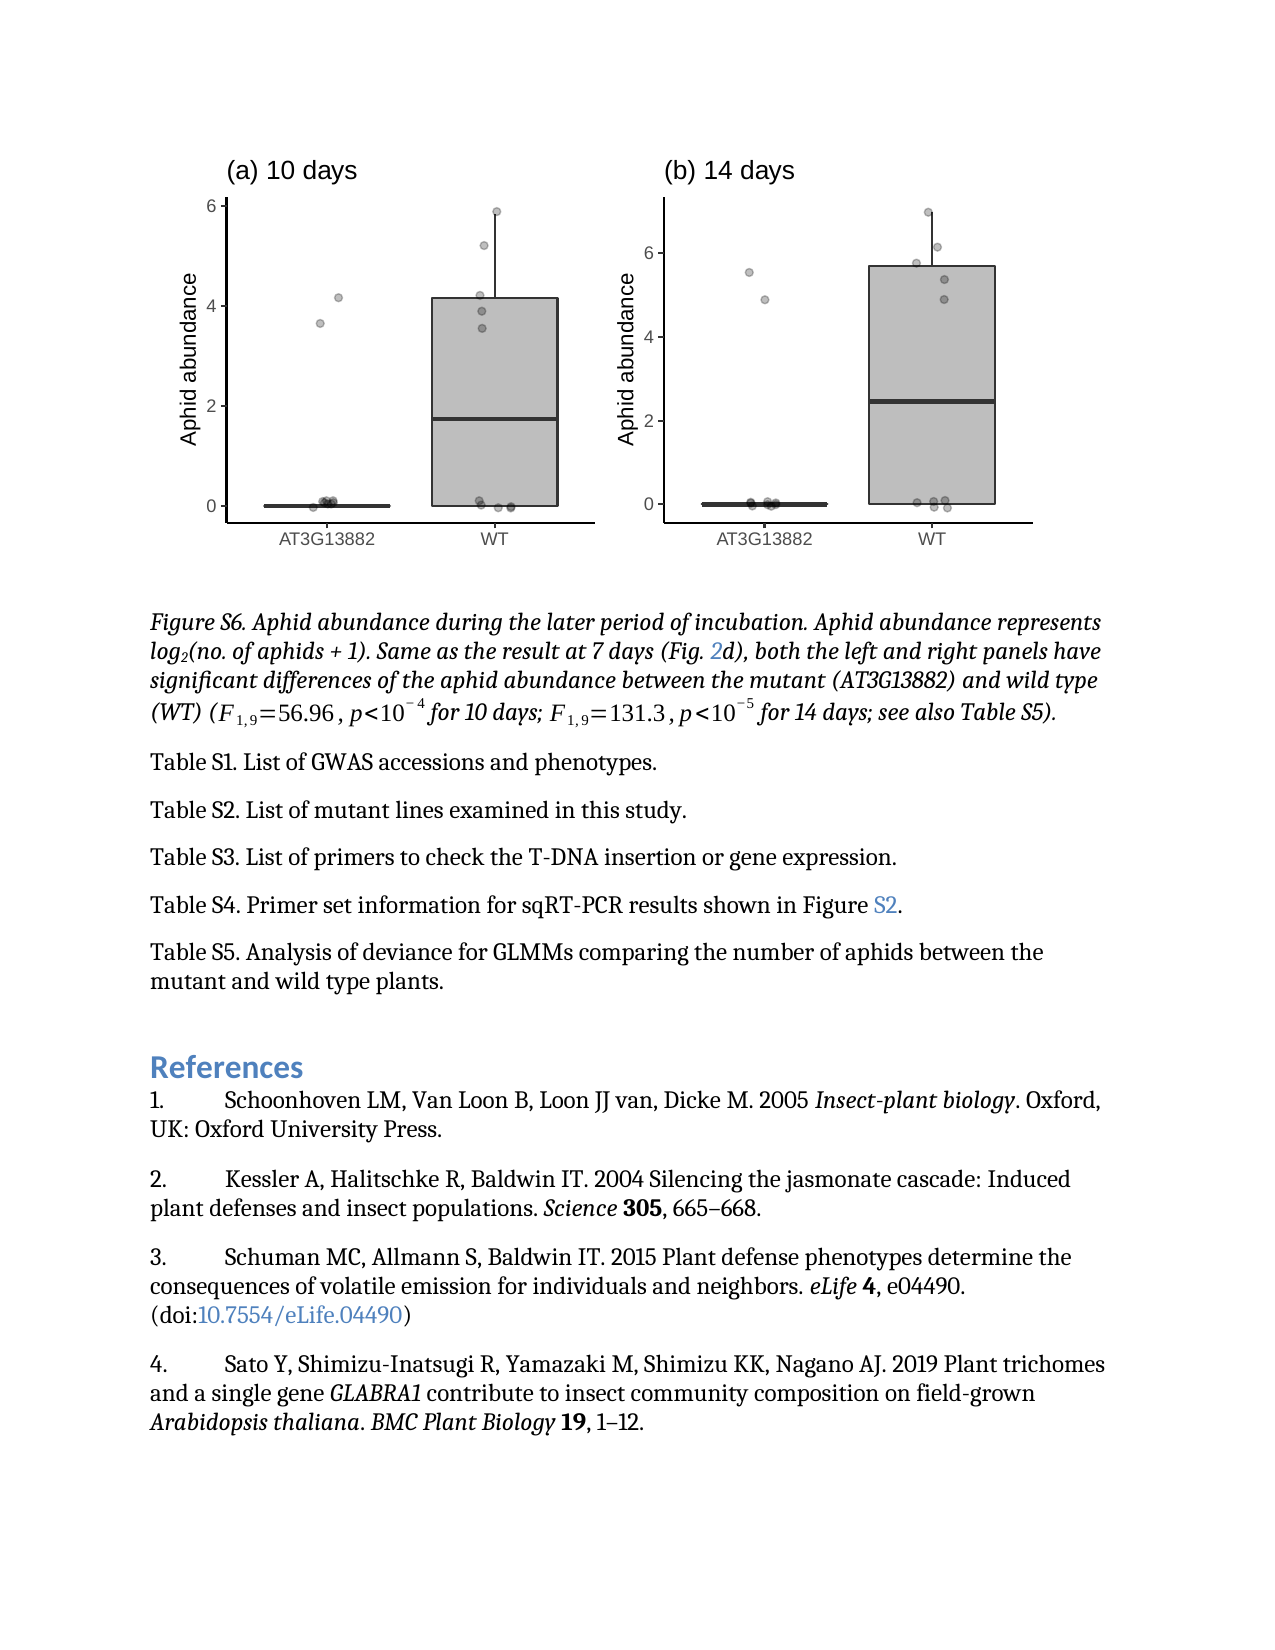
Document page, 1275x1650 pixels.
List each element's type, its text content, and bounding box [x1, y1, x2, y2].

subtitle References [150, 1046, 1125, 1086]
text 4. Sato Y, Shimizu-Inatsugi R, Yamazaki M, Shimizu KK, Nagano AJ. 2019 Plant trichomes and a single gene GLABRA1 contribute to insect community composition on field-grown Arabidopsis thaliana. BMC Plant Biology 19, 1–12. [150, 1350, 1125, 1436]
text Table S4. Primer set information for sqRT-PCR results shown in Figure S2. [150, 891, 1125, 919]
text Figure S6. Aphid abundance during the later period of incubation. Aphid abundance represents log2(no. of aphids + 1). Same as the result at 7 days (Fig. 2d), both the left and right panels have significant differences of the aphid abundance between the mutant (AT3G13882) and wild type (WT) ( for 10 days; for 14 days; see also Table S5). [150, 608, 1125, 729]
text Table S2. List of mutant lines examined in this study. [150, 796, 1125, 824]
text Table S3. List of primers to check the T-DNA insertion or gene expression. [150, 843, 1125, 872]
text 2. Kessler A, Halitschke R, Baldwin IT. 2004 Silencing the jasmonate cascade: Induced plant defenses and insect populations. Science 305, 665–668. [150, 1165, 1125, 1222]
text Table S1. List of GWAS accessions and phenotypes. [150, 748, 1125, 777]
text 3. Schuman MC, Allmann S, Baldwin IT. 2015 Plant defense phenotypes determine the consequences of volatile emission for individuals and neighbors. eLife 4, e04490. (doi:10.7554/eLife.04490) [150, 1243, 1125, 1329]
text 1. Schoonhoven LM, Van Loon B, Loon JJ van, Dicke M. 2005 Insect-plant biology. Oxford, UK: Oxford University Press. [150, 1086, 1125, 1144]
text Table S5. Analysis of deviance for GLMMs comparing the number of aphids between the mutant and wild type plants. [150, 938, 1125, 996]
